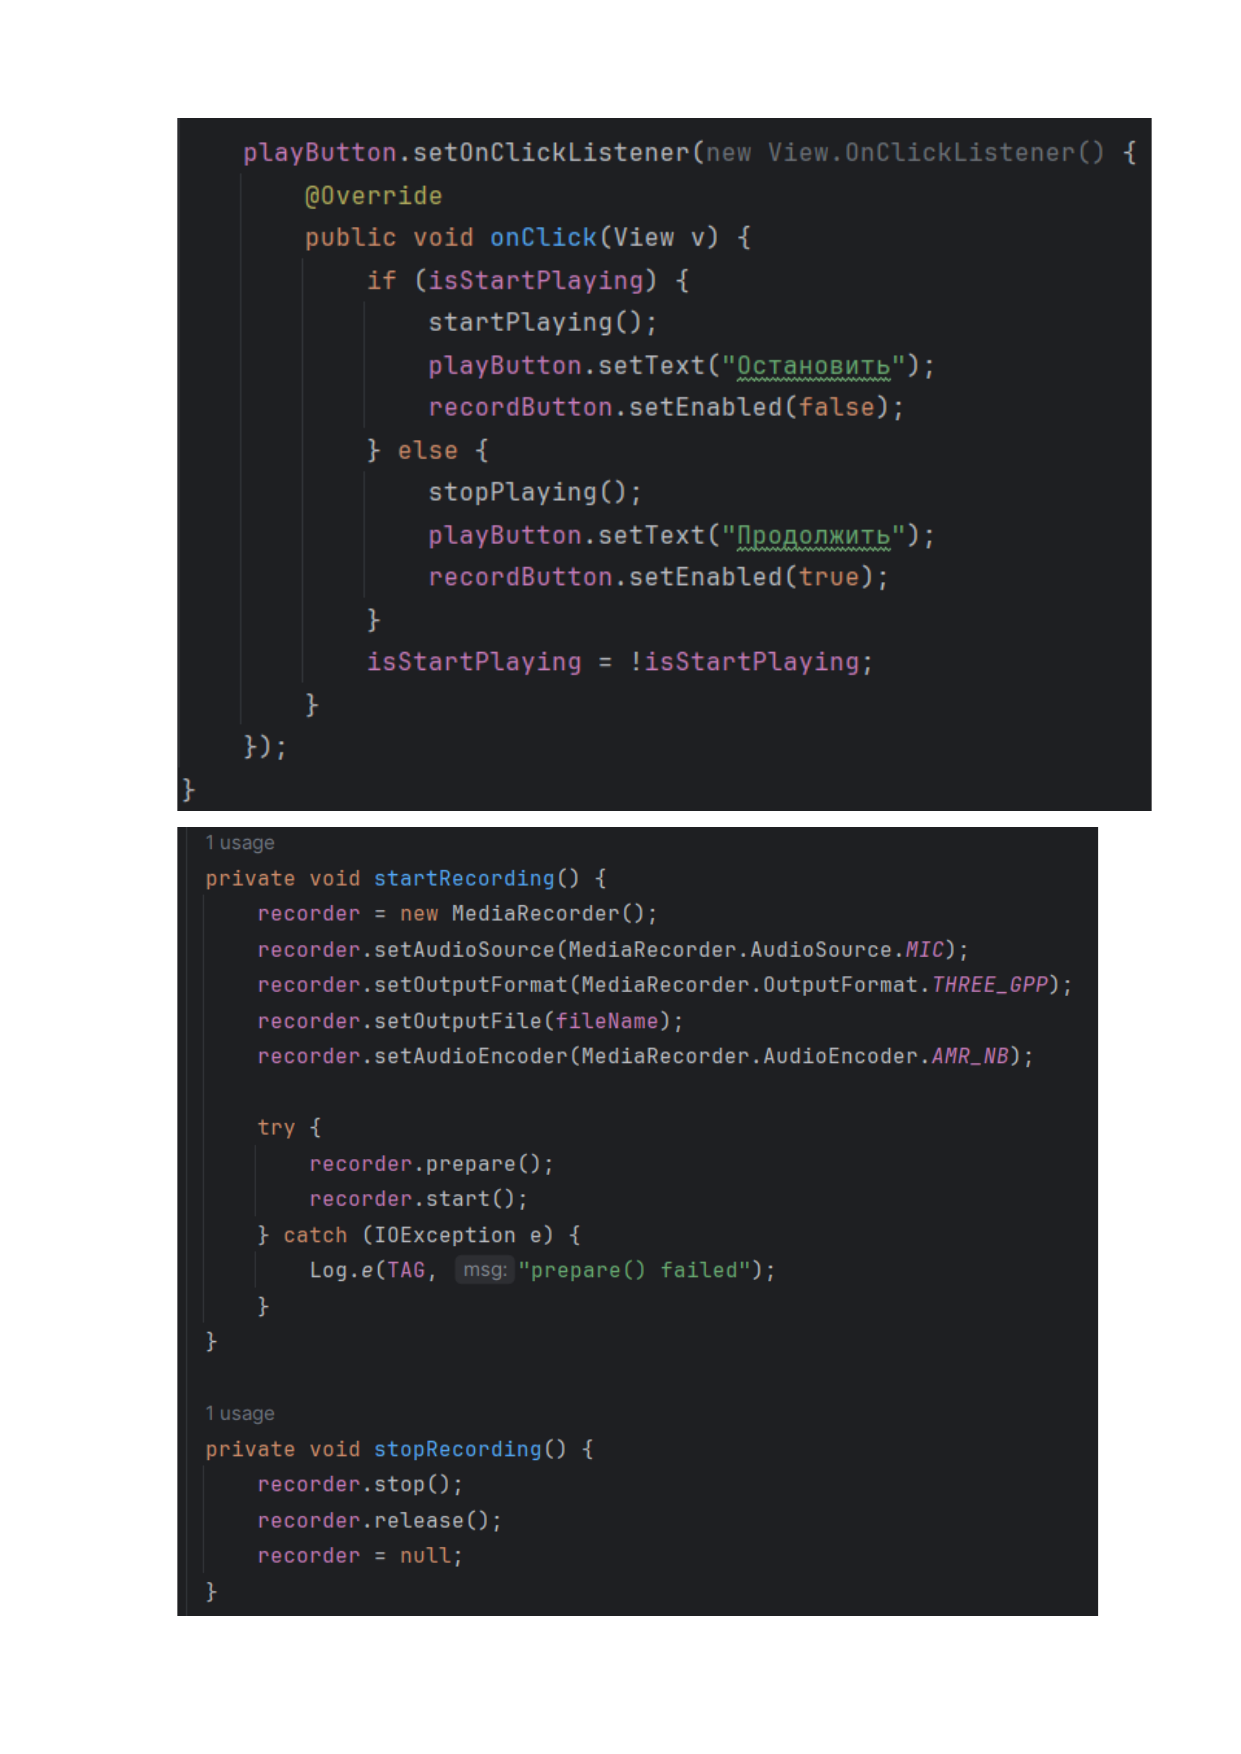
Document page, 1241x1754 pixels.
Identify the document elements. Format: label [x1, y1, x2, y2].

picture [177, 118, 1152, 811]
picture [177, 827, 1099, 1616]
